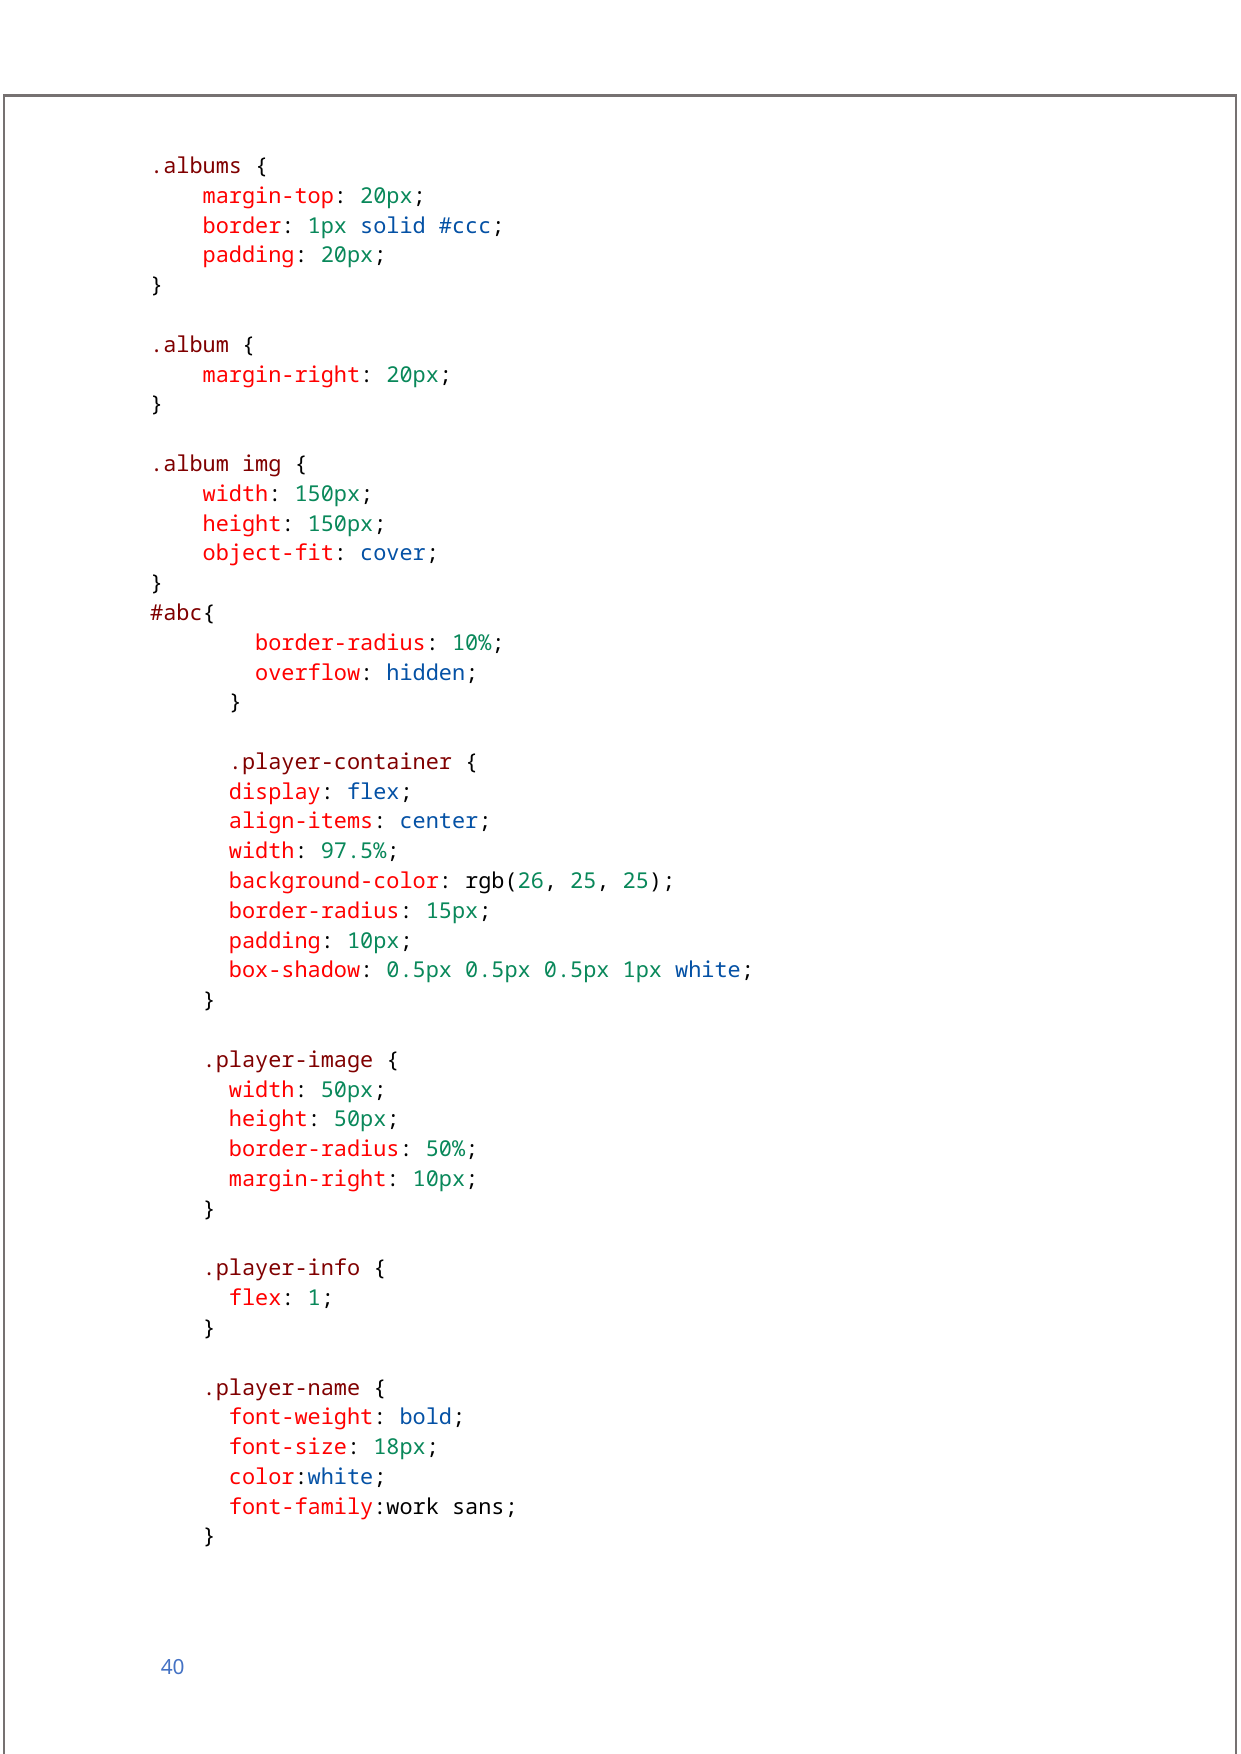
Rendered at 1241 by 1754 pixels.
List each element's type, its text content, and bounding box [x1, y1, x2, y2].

text .albums { [150, 150, 1090, 180]
text flex: 1; [150, 1282, 1090, 1312]
text } [150, 1193, 1090, 1222]
text border-radius: 10%; [150, 627, 1090, 656]
text padding: 10px; [150, 924, 1090, 954]
text padding: 20px; [150, 239, 1090, 269]
text .player-info { [150, 1252, 1090, 1282]
text .album img { [150, 448, 1090, 478]
text border-radius: 50%; [150, 1133, 1090, 1163]
text margin-right: 20px; [150, 358, 1090, 388]
text font-family:work sans; [150, 1491, 1090, 1520]
text } [150, 984, 1090, 1014]
text width: 150px; [150, 478, 1090, 507]
text .player-name { [150, 1371, 1090, 1401]
text } [150, 1520, 1090, 1550]
text border-radius: 15px; [150, 895, 1090, 924]
text height: 50px; [150, 1103, 1090, 1133]
text width: 50px; [150, 1073, 1090, 1103]
text box-shadow: 0.5px 0.5px 0.5px 1px white; [150, 954, 1090, 984]
text height: 150px; [150, 507, 1090, 537]
text } [150, 567, 1090, 597]
text } [150, 686, 1090, 716]
text object-fit: cover; [150, 537, 1090, 567]
text display: flex; [150, 776, 1090, 805]
text } [150, 269, 1090, 299]
text font-size: 18px; [150, 1431, 1090, 1461]
text align-items: center; [150, 805, 1090, 835]
text .player-container { [150, 746, 1090, 776]
text } [150, 1312, 1090, 1342]
text background-color: rgb(26, 25, 25); [150, 865, 1090, 895]
text #abc{ [150, 597, 1090, 627]
text .player-image { [150, 1044, 1090, 1073]
text margin-top: 20px; [150, 180, 1090, 209]
text font-weight: bold; [150, 1401, 1090, 1431]
text color:white; [150, 1461, 1090, 1491]
text margin-right: 10px; [150, 1163, 1090, 1193]
text width: 97.5%; [150, 835, 1090, 865]
text overflow: hidden; [150, 656, 1090, 686]
text border: 1px solid #ccc; [150, 209, 1090, 239]
text } [150, 388, 1090, 418]
text .album { [150, 329, 1090, 358]
